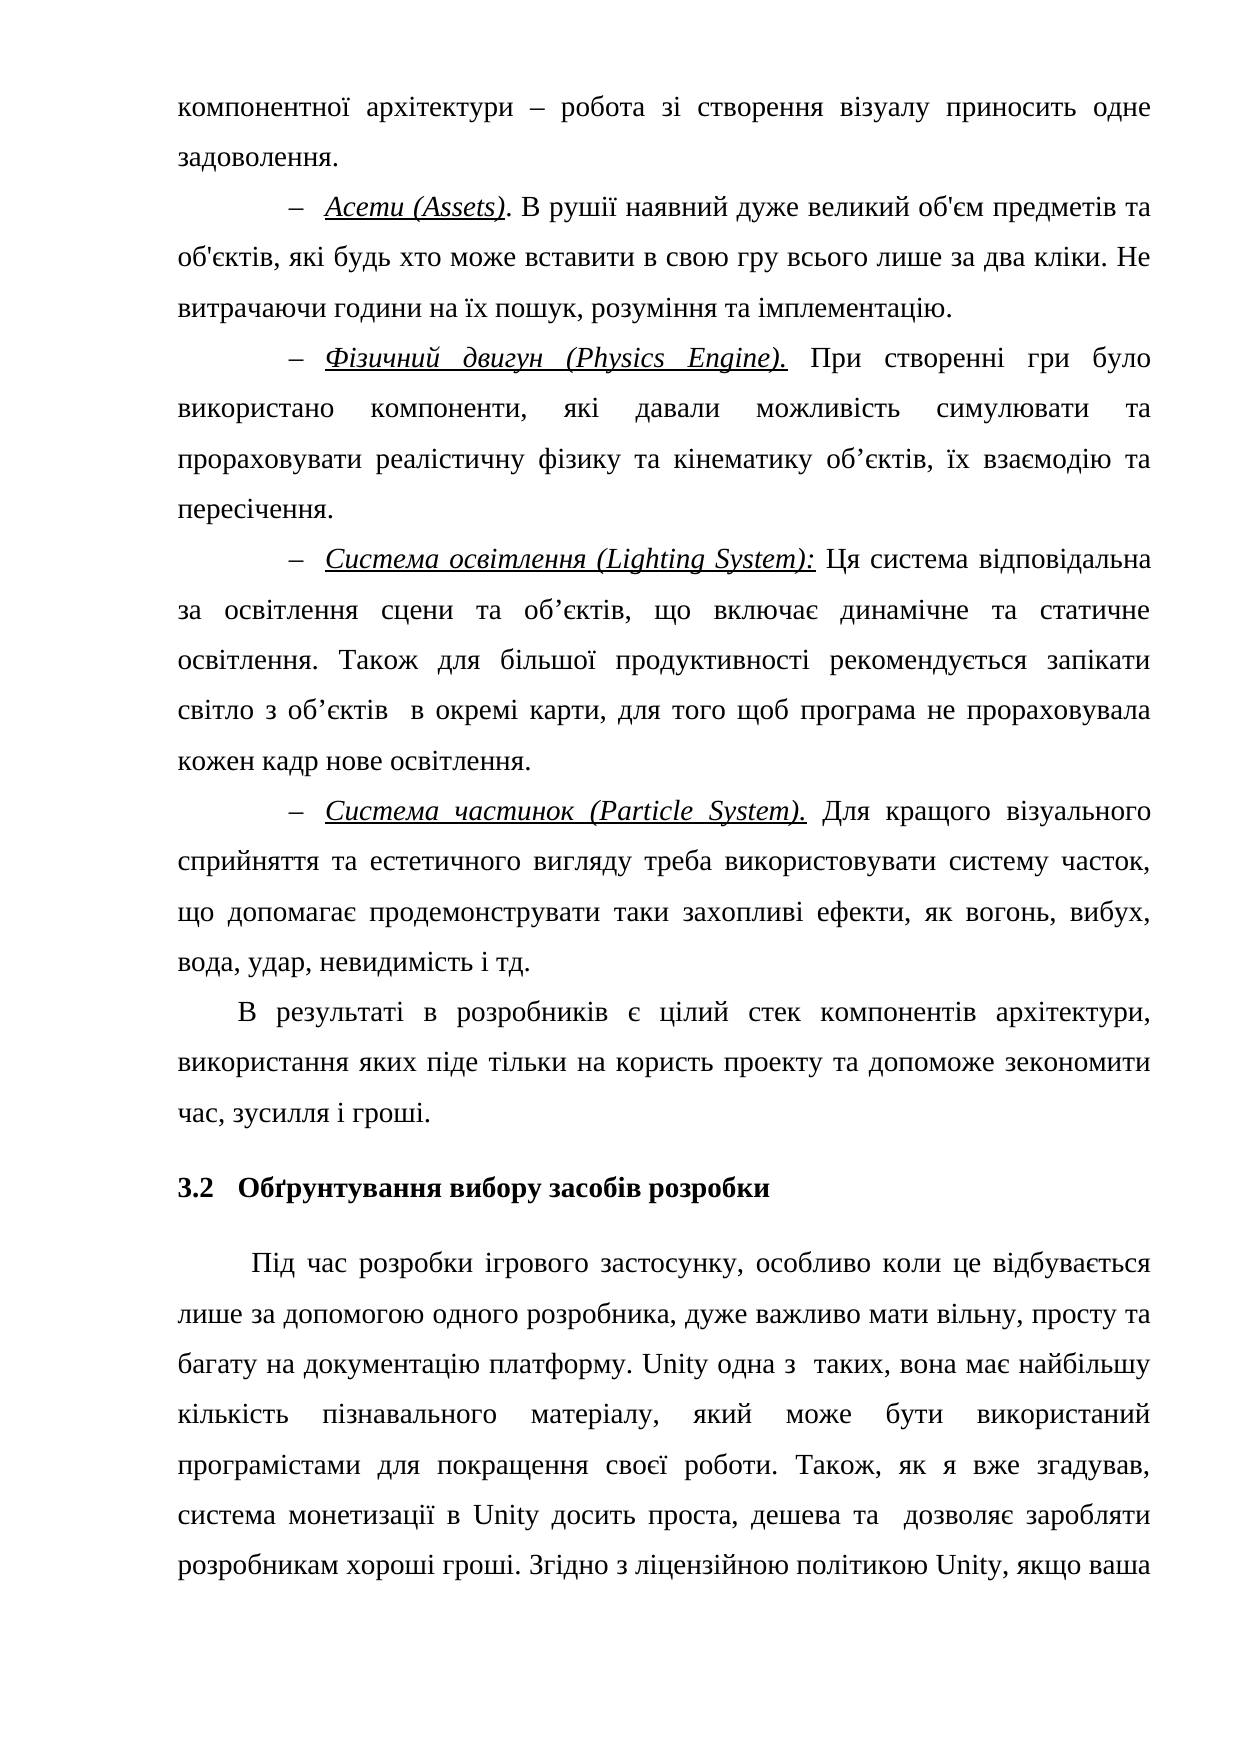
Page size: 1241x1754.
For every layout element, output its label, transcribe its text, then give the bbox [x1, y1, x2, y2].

text В результаті в розробників є цілий стек компонентів архітектури, використання яких піде тільки на користь проекту та допоможе зекономити час, зусилля і гроші. [177, 994, 1152, 1128]
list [177, 89, 1152, 172]
list Система освітлення (Lighting System): Ця система відповідальна за освітлення сцени та об’єктів, що включає динамічне та статичне освітлення. Також для більшої продуктивності рекомендується запікати світло з об’єктів в окремі карти, для того щоб програма не прораховувала кожен кадр нове освітлення. [177, 541, 1152, 776]
list Фізичний двигун (Physics Engine). При створенні гри було використано компоненти, які давали можливість симулювати та прораховувати реалістичну фізику та кінематику об’єктів, їх взаємодію та пересічення. [177, 340, 1152, 525]
subtitle Обґрунтування вибору засобів розробки [177, 1170, 1152, 1204]
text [177, 1246, 1152, 1581]
list Система частинок (Particle System). Для кращого візуального сприйняття та естетичного вигляду треба використовувати систему часток, що допомагає продемонструвати таки захопливі ефекти, як вогонь, вибух, вода, удар, невидимість і тд. [177, 793, 1152, 977]
list Асети (Assets). В рушії наявний дуже великий об'єм предметів та об'єктів, які будь хто може вставити в свою гру всього лише за два кліки. Не витрачаючи години на їх пошук, розуміння та імплементацію. [177, 189, 1152, 323]
